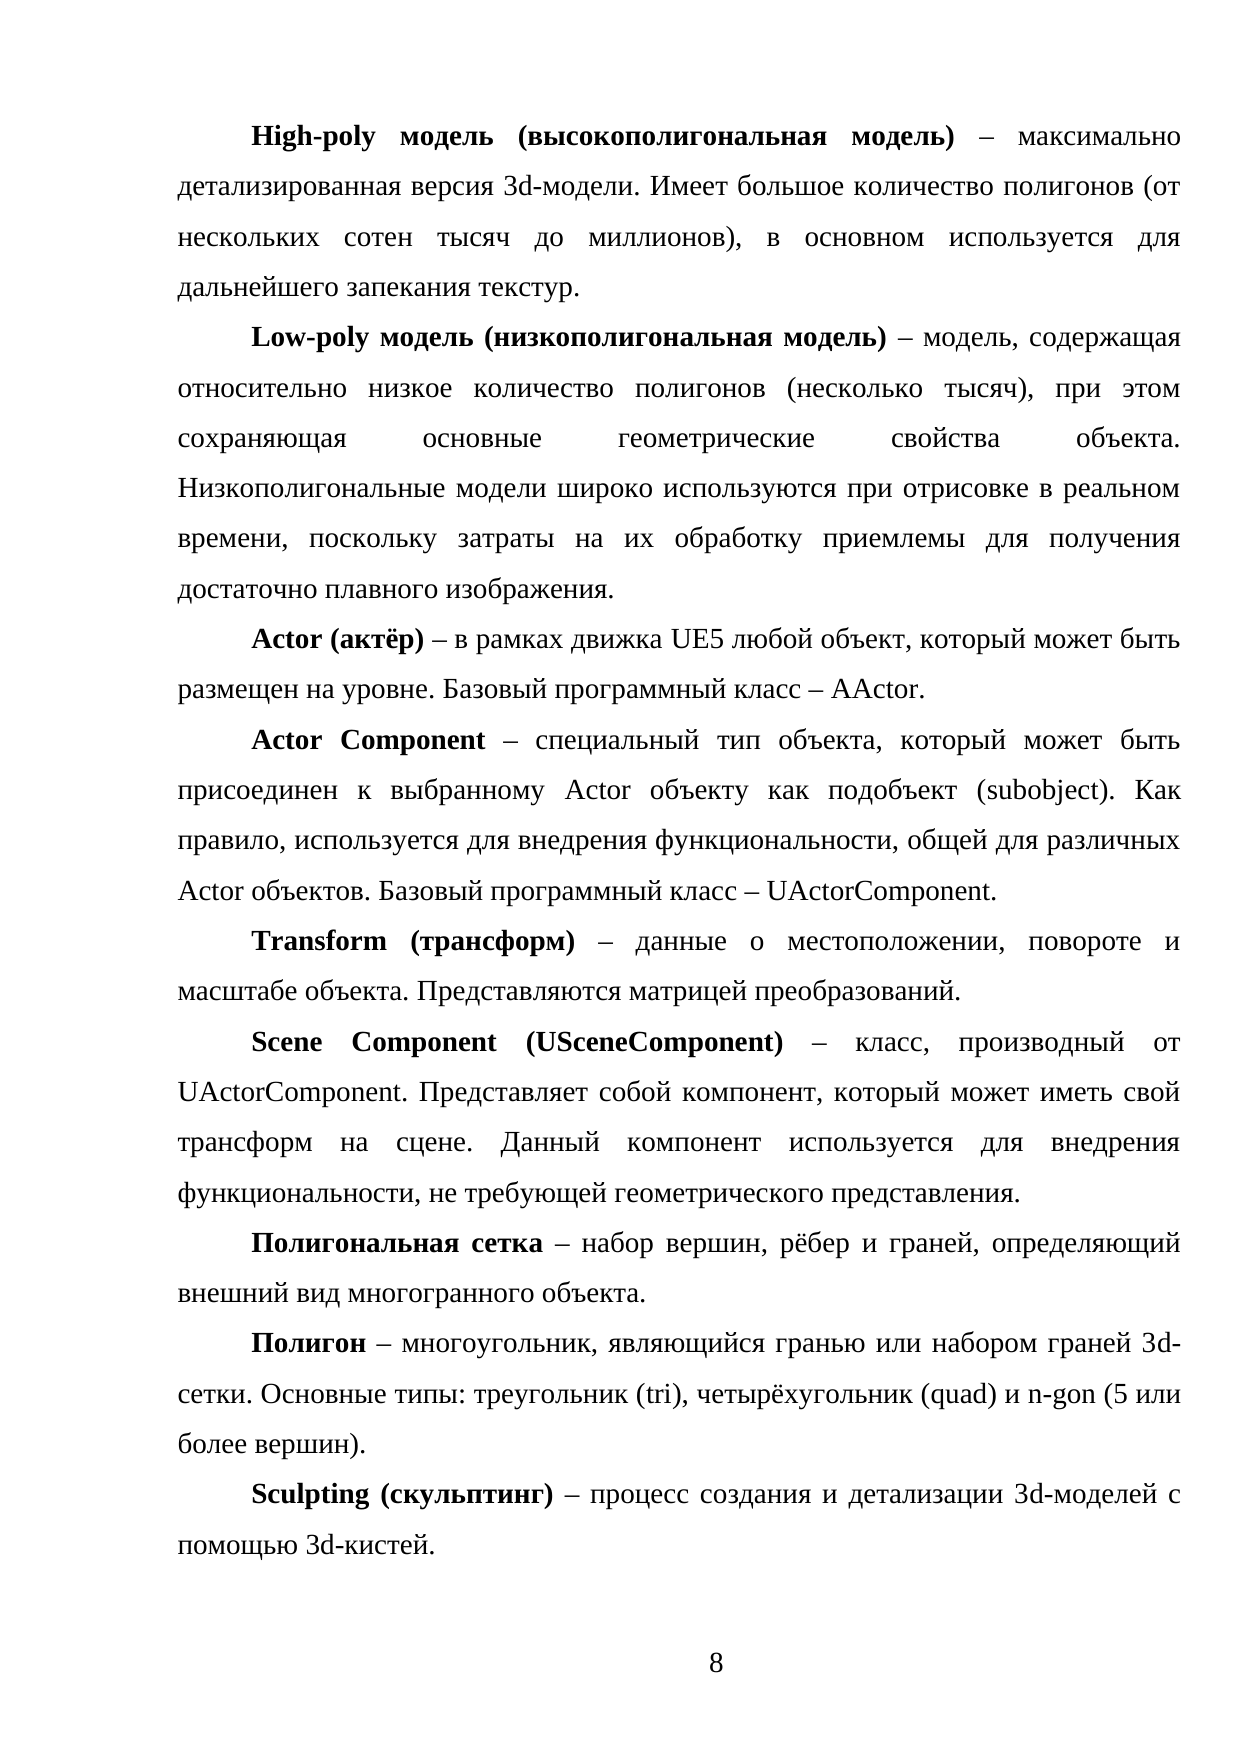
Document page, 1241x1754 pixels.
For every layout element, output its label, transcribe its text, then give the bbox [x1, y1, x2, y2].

text Actor (актёр) – в рамках движка UE5 любой объект, который может быть размещен на уровне. Базовый программный класс – AActor. [177, 621, 1181, 705]
text Actor Component – специальный тип объекта, который может быть присоединен к выбранному Actor объекту как подобъект (subobject). Как правило, используется для внедрения функциональности, общей для различных Actor объектов. Базовый программный класс – UActorComponent. [177, 722, 1181, 906]
text Полигон – многоугольник, являющийся гранью или набором граней 3d-сетки. Основные типы: треугольник (tri), четырёхугольник (quad) и n-gon (5 или более вершин). [177, 1326, 1181, 1460]
text Sculpting (скульптинг) – процесс создания и детализации 3d-моделей с помощью 3d-кистей. [177, 1477, 1181, 1560]
text Scene Component (USceneComponent) – класс, производный от UActorComponent. Представляет собой компонент, который может иметь свой трансформ на сцене. Данный компонент используется для внедрения функциональности, не требующей геометрического представления. [177, 1024, 1181, 1208]
text Transform (трансформ) – данные о местоположении, повороте и масштабе объекта. Представляются матрицей преобразований. [177, 923, 1181, 1007]
text Полигональная сетка – набор вершин, рёбер и граней, определяющий внешний вид многогранного объекта. [177, 1225, 1181, 1309]
text Low-poly модель (низкополигональная модель) – модель, содержащая относительно низкое количество полигонов (несколько тысяч), при этом сохраняющая основные геометрические свойства объекта. Низкополигональные модели широко используются при отрисовке в реальном времени, поскольку затраты на их обработку приемлемы для получения достаточно плавного изображения. [177, 319, 1181, 604]
text High-poly модель (высокополигональная модель) – максимально детализированная версия 3d-модели. Имеет большое количество полигонов (от нескольких сотен тысяч до миллионов), в основном используется для дальнейшего запекания текстур. [177, 118, 1181, 303]
